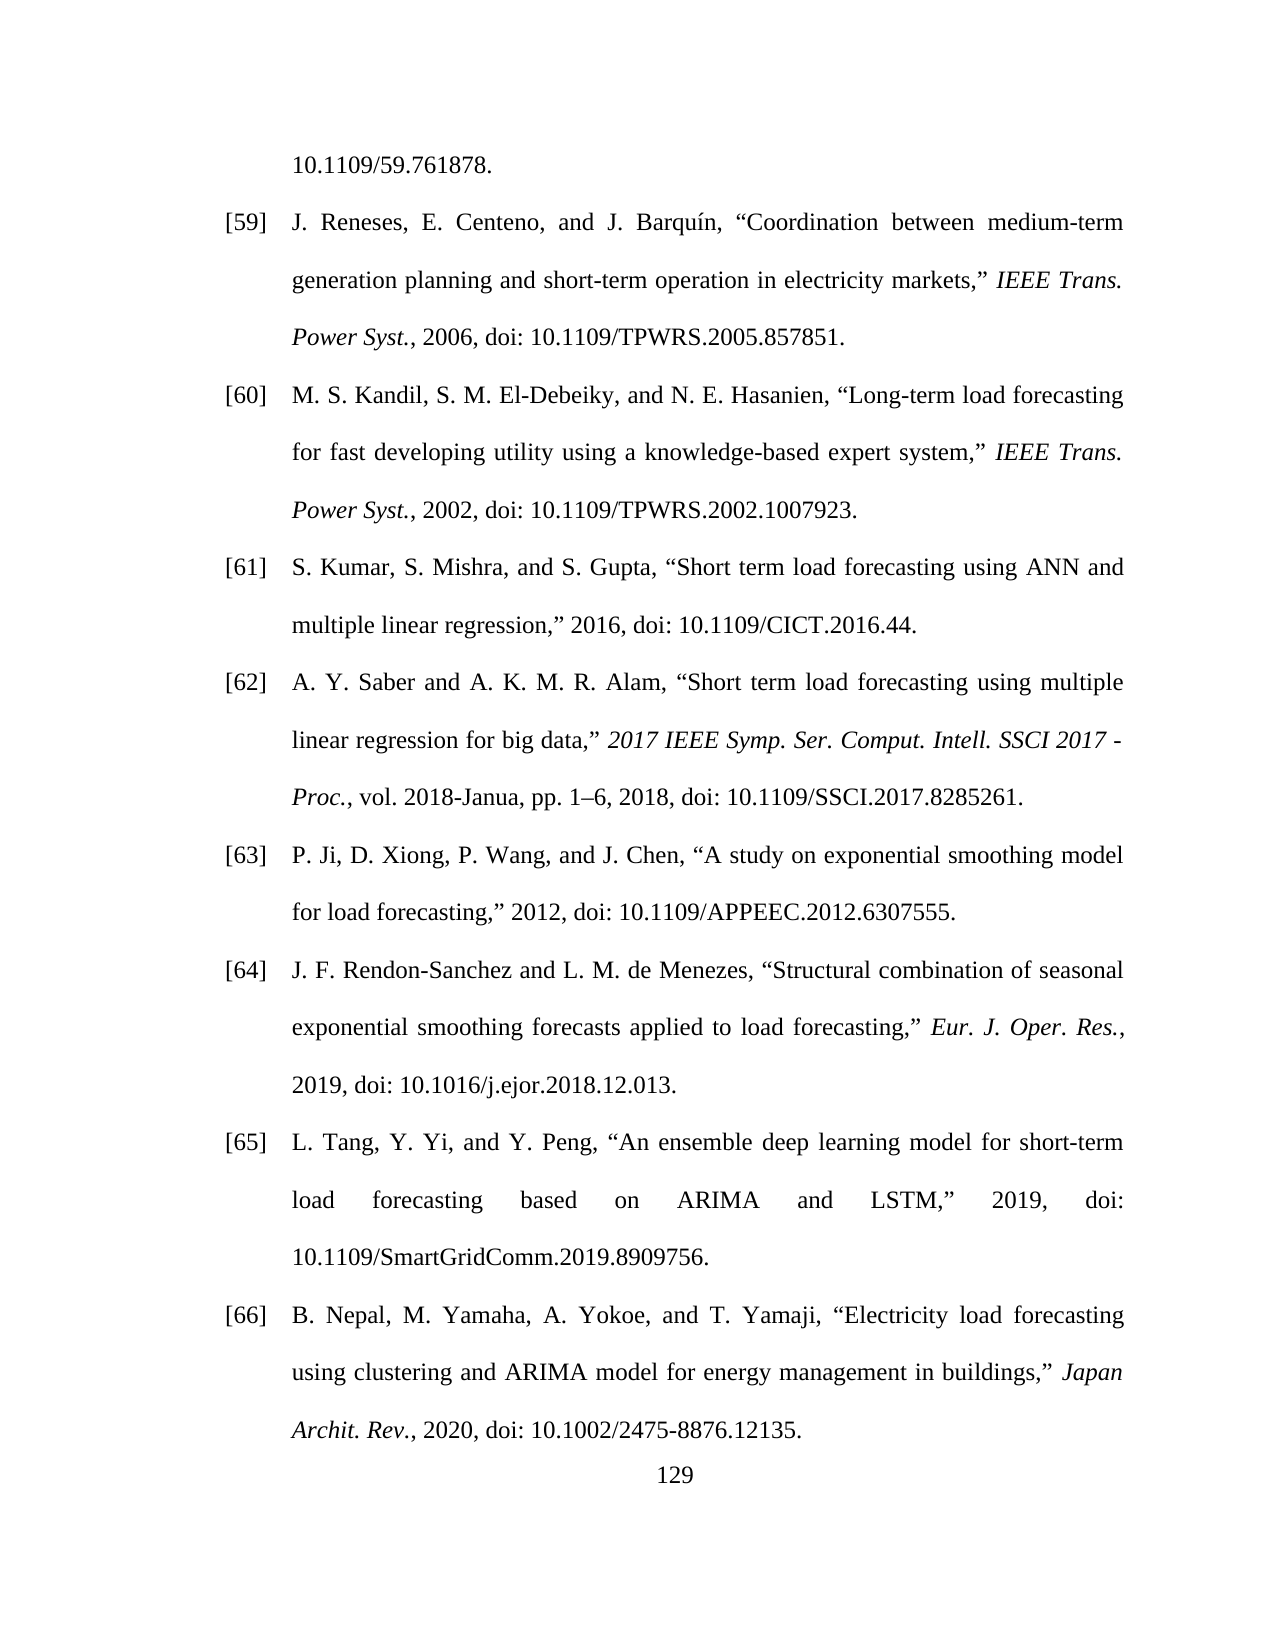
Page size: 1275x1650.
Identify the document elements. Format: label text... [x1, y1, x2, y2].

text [225, 150, 1125, 179]
text [60] M. S. Kandil, S. M. El-Debeiky, and N. E. Hasanien, “Long-term load forecasting for fast developing utility using a knowledge-based expert system,” IEEE Trans. Power Syst., 2002, doi: 10.1109/TPWRS.2002.1007923. [225, 380, 1125, 524]
text [65] L. Tang, Y. Yi, and Y. Peng, “An ensemble deep learning model for short-term load forecasting based on ARIMA and LSTM,” 2019, doi: 10.1109/SmartGridComm.2019.8909756. [225, 1127, 1125, 1271]
text [66] B. Nepal, M. Yamaha, A. Yokoe, and T. Yamaji, “Electricity load forecasting using clustering and ARIMA model for energy management in buildings,” Japan Archit. Rev., 2020, doi: 10.1002/2475-8876.12135. [225, 1300, 1125, 1444]
text [64] J. F. Rendon-Sanchez and L. M. de Menezes, “Structural combination of seasonal exponential smoothing forecasts applied to load forecasting,” Eur. J. Oper. Res., 2019, doi: 10.1016/j.ejor.2018.12.013. [225, 955, 1125, 1099]
text [62] A. Y. Saber and A. K. M. R. Alam, “Short term load forecasting using multiple linear regression for big data,” 2017 IEEE Symp. Ser. Comput. Intell. SSCI 2017 - Proc., vol. 2018-Janua, pp. 1–6, 2018, doi: 10.1109/SSCI.2017.8285261. [225, 667, 1125, 811]
text [63] P. Ji, D. Xiong, P. Wang, and J. Chen, “A study on exponential smoothing model for load forecasting,” 2012, doi: 10.1109/APPEEC.2012.6307555. [225, 840, 1125, 926]
text [61] S. Kumar, S. Mishra, and S. Gupta, “Short term load forecasting using ANN and multiple linear regression,” 2016, doi: 10.1109/CICT.2016.44. [225, 552, 1125, 639]
text [59] J. Reneses, E. Centeno, and J. Barquín, “Coordination between medium-term generation planning and short-term operation in electricity markets,” IEEE Trans. Power Syst., 2006, doi: 10.1109/TPWRS.2005.857851. [225, 207, 1125, 351]
